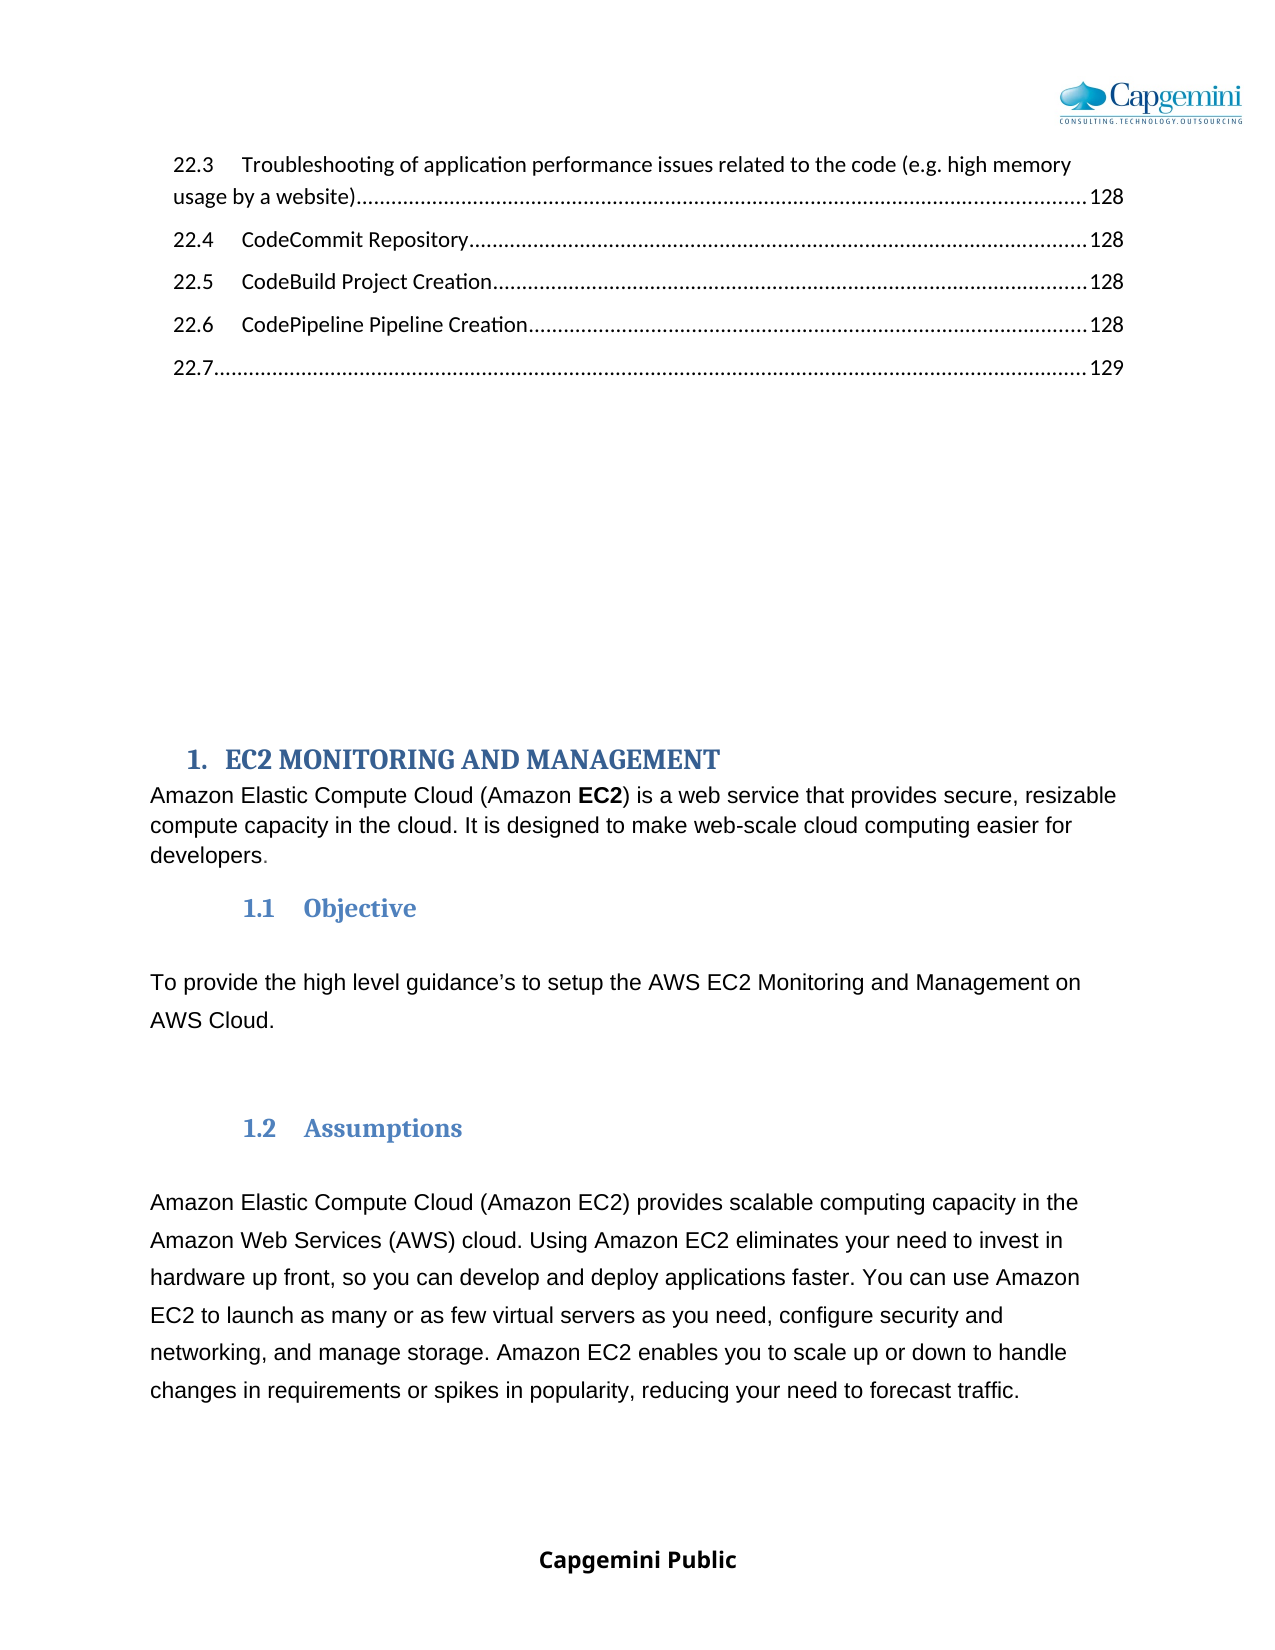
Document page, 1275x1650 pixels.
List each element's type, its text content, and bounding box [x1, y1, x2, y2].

text Amazon Elastic Compute Cloud (Amazon EC2) provides scalable computing capacity in the Amazon Web Services (AWS) cloud. Using Amazon EC2 eliminates your need to invest in hardware up front, so you can develop and deploy applications faster. You can use Amazon EC2 to launch as many or as few virtual servers as you need, configure security and networking, and manage storage. Amazon EC2 enables you to scale up or down to handle changes in requirements or spikes in popularity, reducing your need to forecast traffic. [150, 1178, 1125, 1403]
subtitle Assumptions [244, 1113, 1125, 1144]
subtitle EC2 MONITORING AND MANAGEMENT [187, 743, 1125, 777]
text To provide the high level guidance’s to setup the AWS EC2 Monitoring and Management on AWS Cloud. [150, 958, 1125, 1033]
subtitle Objective [244, 893, 1125, 924]
text Amazon Elastic Compute Cloud (Amazon EC2) is a web service that provides secure, resizable compute capacity in the cloud. It is designed to make web-scale cloud computing easier for developers. [150, 782, 1125, 868]
picture [1053, 76, 1244, 127]
